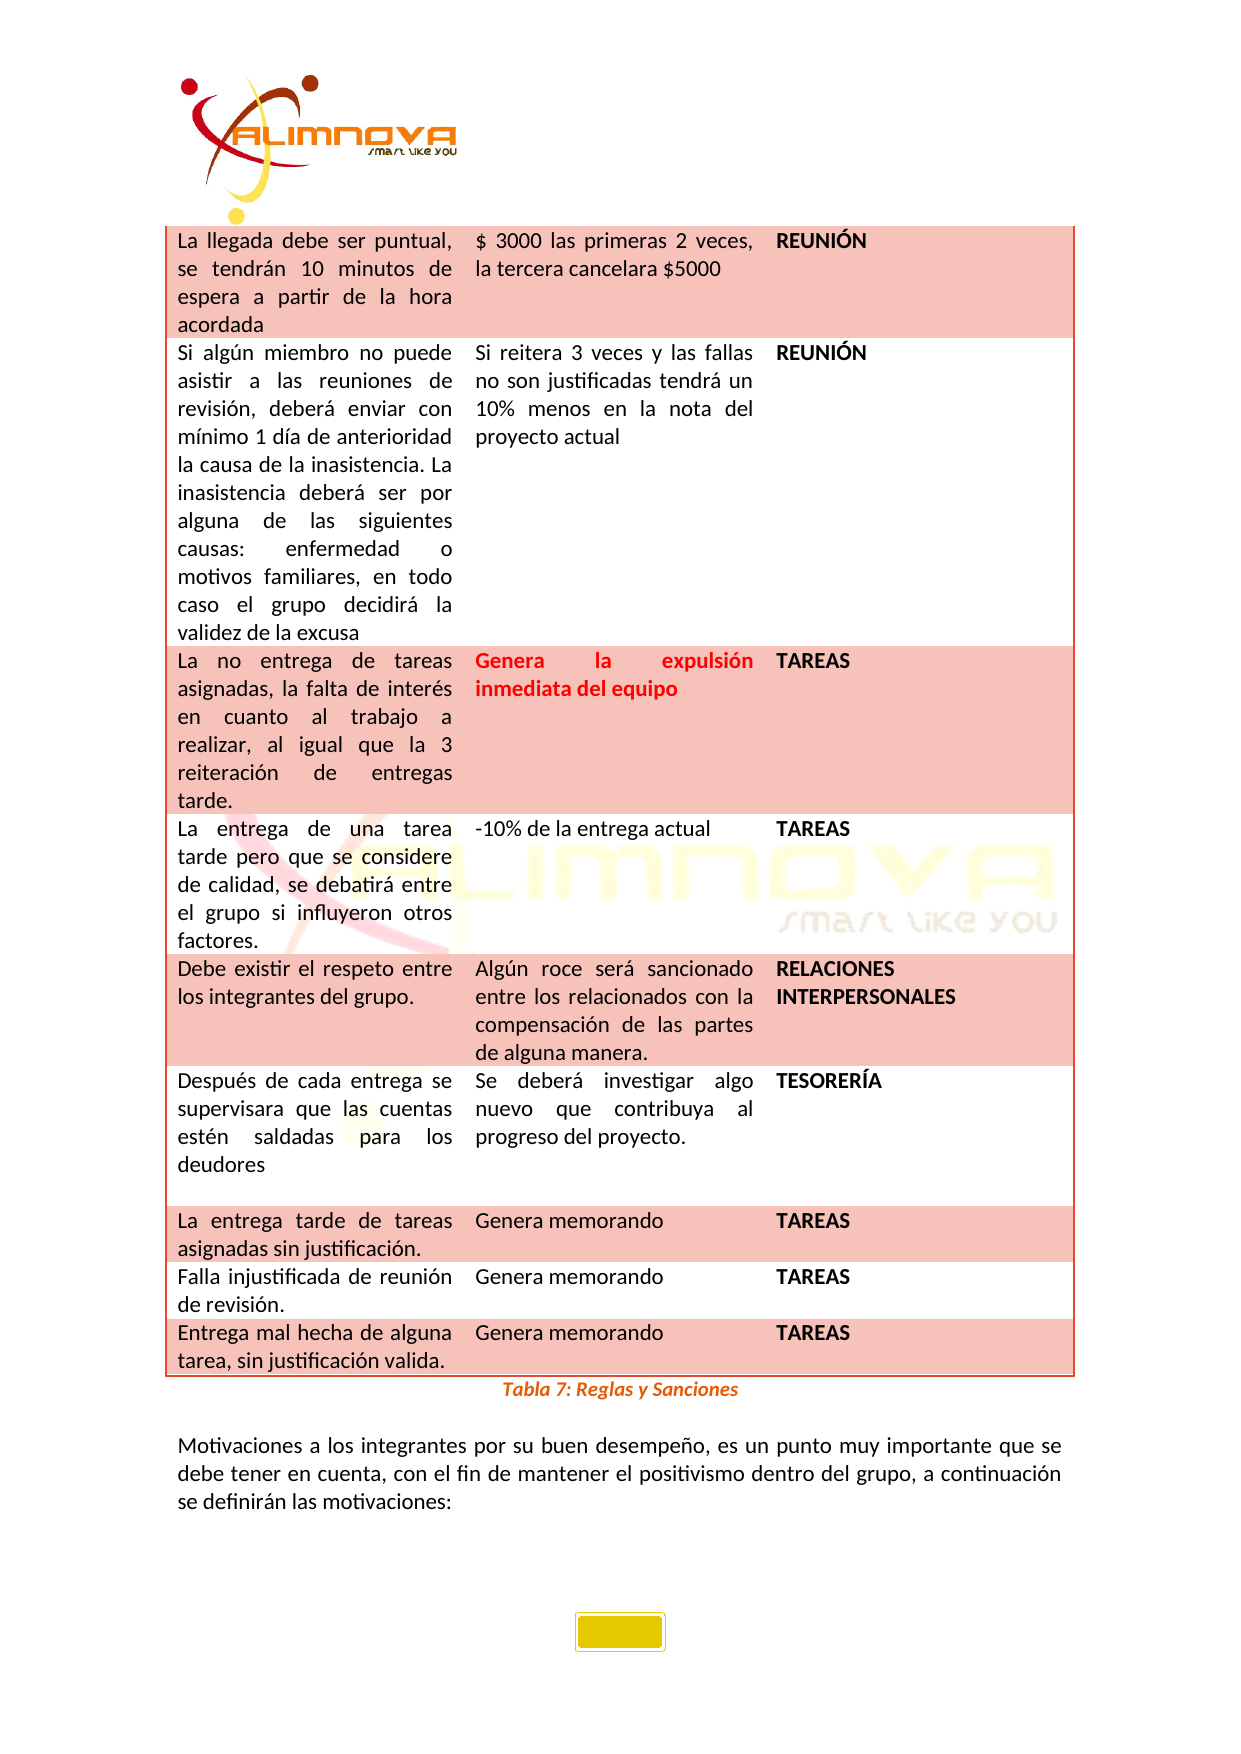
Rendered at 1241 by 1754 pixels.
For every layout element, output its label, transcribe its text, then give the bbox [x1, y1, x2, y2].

table_cell TAREAS [765, 646, 1073, 814]
table_cell Se deberá investigar algo nuevo que contribuya al progreso del proyecto. [464, 1066, 765, 1206]
table_cell TAREAS [765, 1319, 1073, 1374]
table_cell La no entrega de tareas asignadas, la falta de interés en cuanto al trabajo a realizar, al igual que la 3 reiteración de entregas tarde. [167, 646, 464, 814]
table_cell TESORERÍA [765, 1066, 1073, 1206]
table_cell Si algún miembro no puede asistir a las reuniones de revisión, deberá enviar con mínimo 1 día de anterioridad la causa de la inasistencia. La inasistencia deberá ser por alguna de las siguientes causas: enfermedad o motivos familiares, en todo caso el grupo decidirá la validez de la excusa [167, 338, 464, 646]
table_cell Entrega mal hecha de alguna tarea, sin justificación valida. [167, 1319, 464, 1374]
picture [177, 73, 458, 226]
table_cell -10% de la entrega actual [464, 814, 765, 954]
table_cell REUNIÓN [765, 338, 1073, 646]
table_cell $ 3000 las primeras 2 veces, la tercera cancelara $5000 [464, 226, 765, 338]
text Tabla 7: Reglas y Sanciones [177, 1377, 1063, 1402]
table_cell TAREAS [765, 1263, 1073, 1318]
table_cell REUNIÓN [765, 226, 1073, 338]
table_cell RELACIONES INTERPERSONALES [765, 954, 1073, 1066]
table_cell Genera memorando [464, 1263, 765, 1318]
table_cell TAREAS [765, 814, 1073, 954]
text Motivaciones a los integrantes por su buen desempeño, es un punto muy importante que se debe tener en cuenta, con el fin de mantener el positivismo dentro del grupo, a continuación se definirán las motivaciones: [177, 1431, 1063, 1515]
table_cell Algún roce será sancionado entre los relacionados con la compensación de las partes de alguna manera. [464, 954, 765, 1066]
table_cell Genera memorando [464, 1319, 765, 1374]
table_cell Si reitera 3 veces y las fallas no son justificadas tendrá un 10% menos en la nota del proyecto actual [464, 338, 765, 646]
table_cell Después de cada entrega se supervisara que las cuentas estén saldadas para los deudores [167, 1066, 464, 1206]
table_cell TAREAS [765, 1206, 1073, 1262]
table_cell La entrega tarde de tareas asignadas sin justificación. [167, 1206, 464, 1262]
table_cell Genera memorando [464, 1206, 765, 1262]
table_cell Genera la expulsión inmediata del equipo [464, 646, 765, 814]
table_cell La llegada debe ser puntual, se tendrán 10 minutos de espera a partir de la hora acordada [167, 226, 464, 338]
table_cell Debe existir el respeto entre los integrantes del grupo. [167, 954, 464, 1066]
table_cell La entrega de una tarea tarde pero que se considere de calidad, se debatirá entre el grupo si influyeron otros factores. [167, 814, 464, 954]
table_cell Falla injustificada de reunión de revisión. [167, 1263, 464, 1318]
